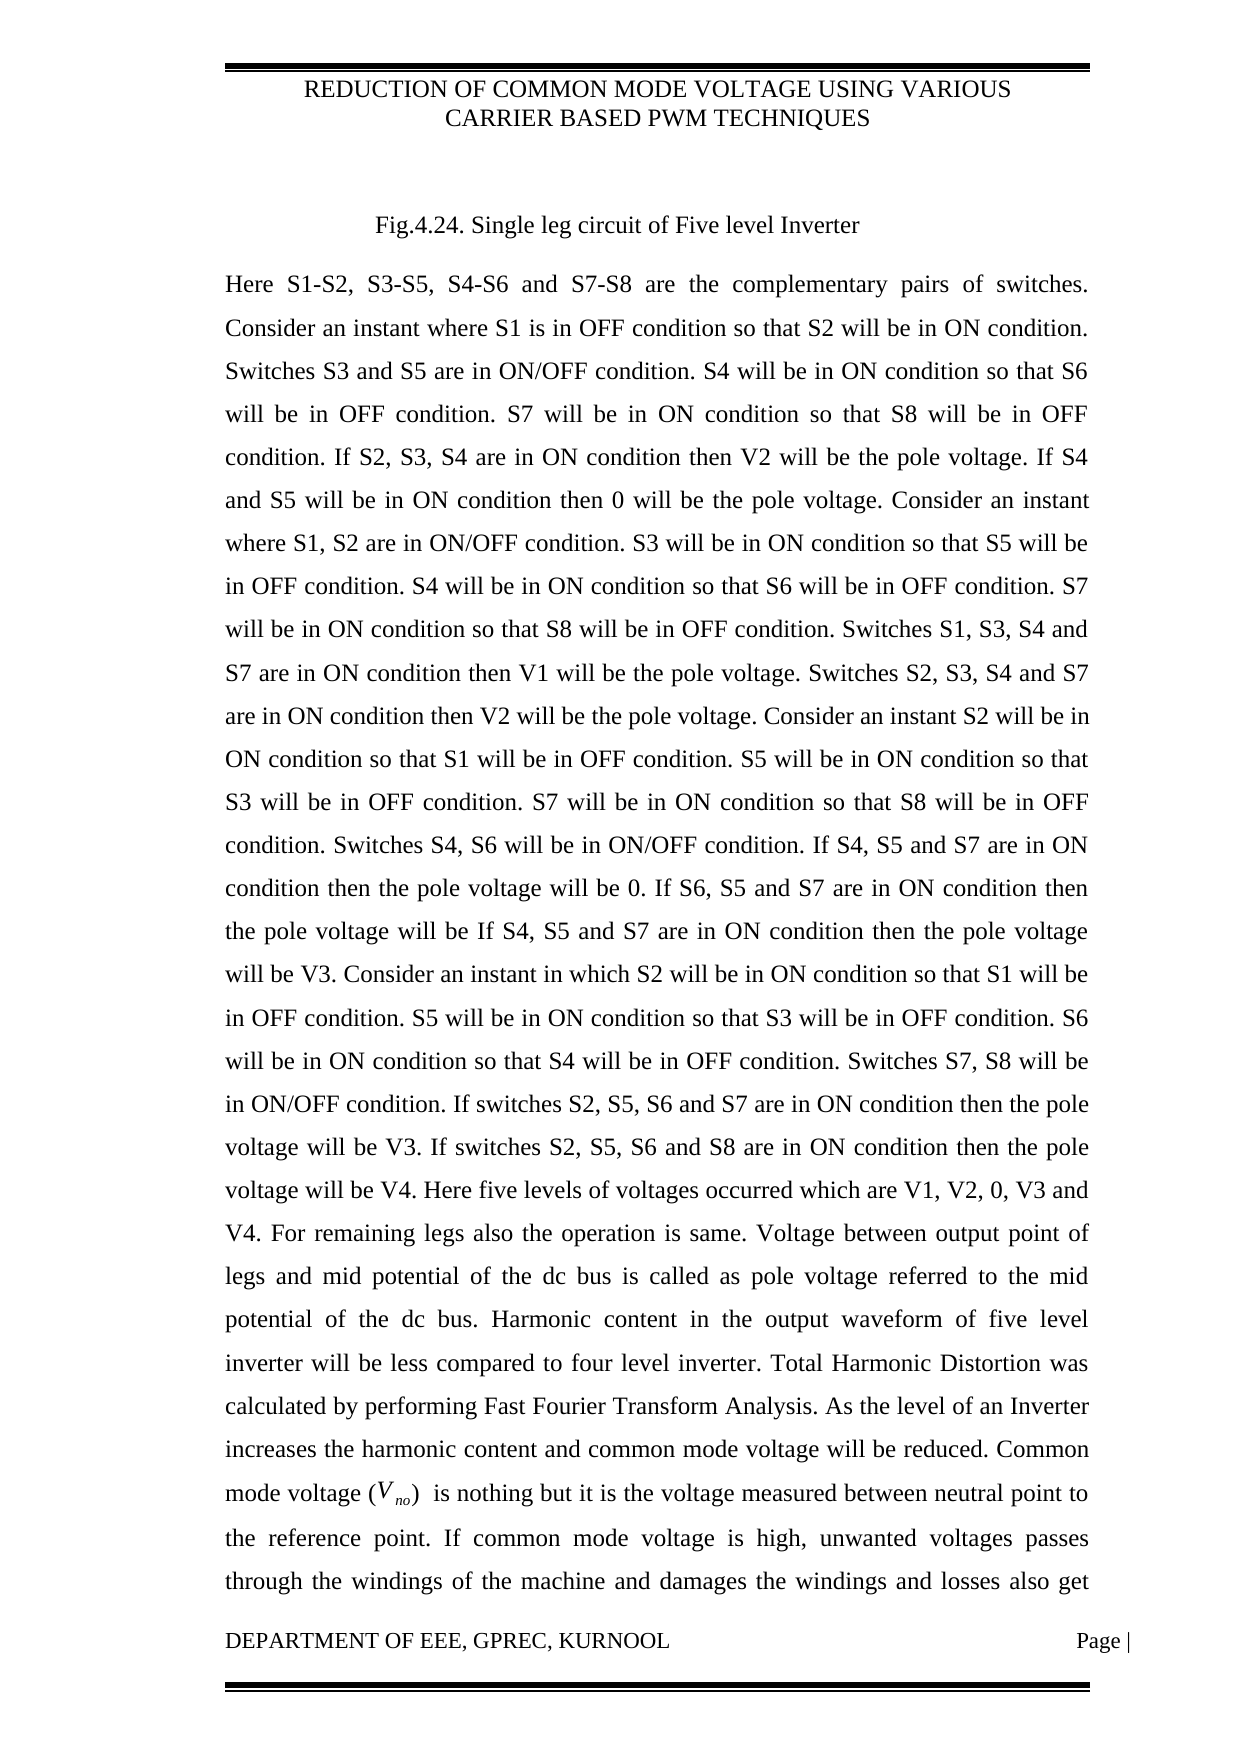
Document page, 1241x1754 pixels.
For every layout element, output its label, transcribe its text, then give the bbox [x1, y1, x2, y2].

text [225, 269, 1090, 1595]
text Fig.4.24. Single leg circuit of Five level Inverter [300, 210, 1090, 238]
